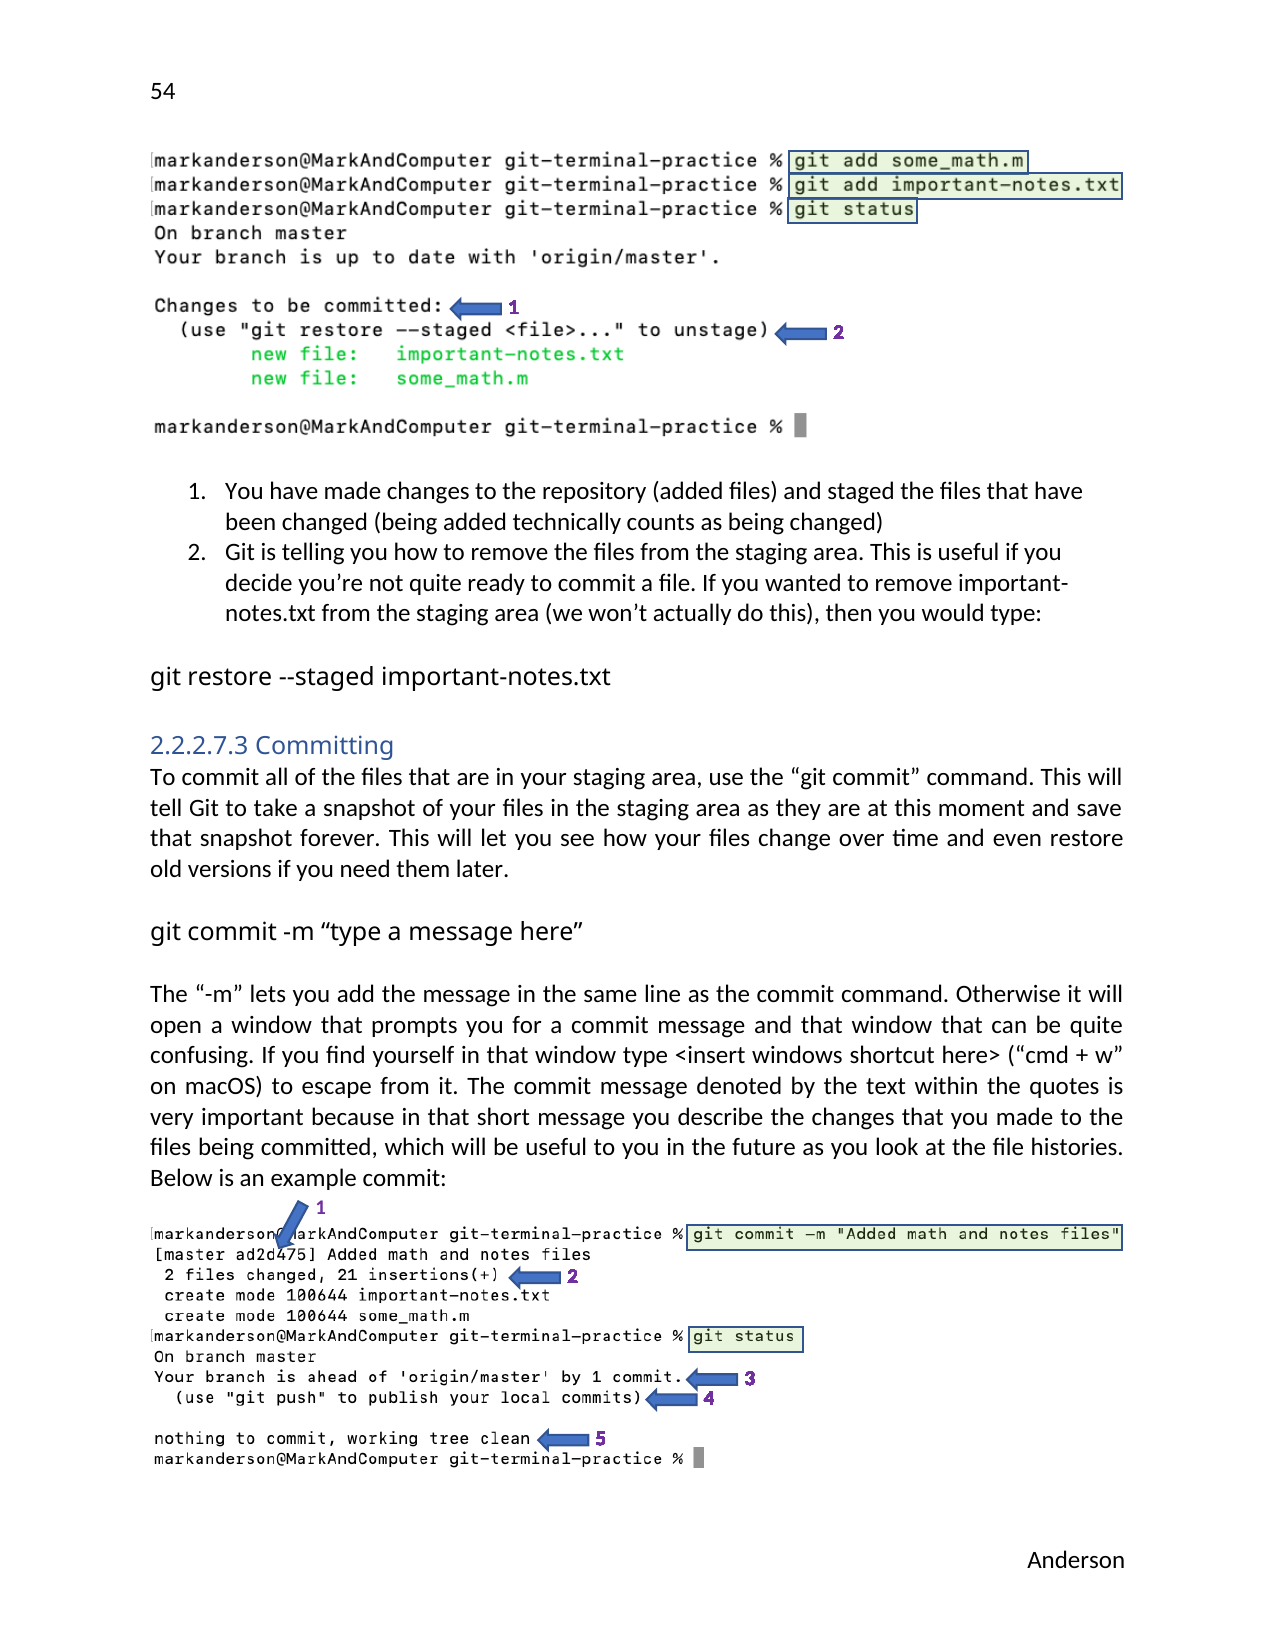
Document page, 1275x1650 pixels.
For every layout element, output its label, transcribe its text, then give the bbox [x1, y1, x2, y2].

picture [150, 150, 1125, 445]
list You have made changes to the repository (added files) and staged the files that have been changed (being added technically counts as being changed) [187, 476, 1125, 537]
text git restore --staged important-notes.txt [150, 659, 1125, 693]
list Git is telling you how to remove the files from the staging area. This is useful if you decide you’re not quite ready to commit a file. If you wanted to remove important-notes.txt from the staging area (we won’t actually do this), then you would type: [187, 537, 1125, 628]
picture [150, 1222, 1125, 1471]
subtitle Committing [150, 727, 1125, 761]
text To commit all of the files that are in your staging area, use the “git commit” command. This will tell Git to take a snapshot of your files in the staging area as they are at this moment and save that snapshot forever. This will let you see how your files change over time and even restore old versions if you need them later. [150, 761, 1125, 883]
text The “-m” lets you add the message in the same line as the commit command. Otherwise it will open a window that prompts you for a commit message and that window that can be quite confusing. If you find yourself in that window type <insert windows shortcut here> (“cmd + w” on macOS) to escape from it. The commit message denoted by the text within the quotes is very important because in that short message you describe the changes that you made to the files being committed, which will be useful to you in the future as you look at the file histories. Below is an example commit: [150, 979, 1125, 1192]
text git commit -m “type a message here” [150, 914, 1125, 948]
